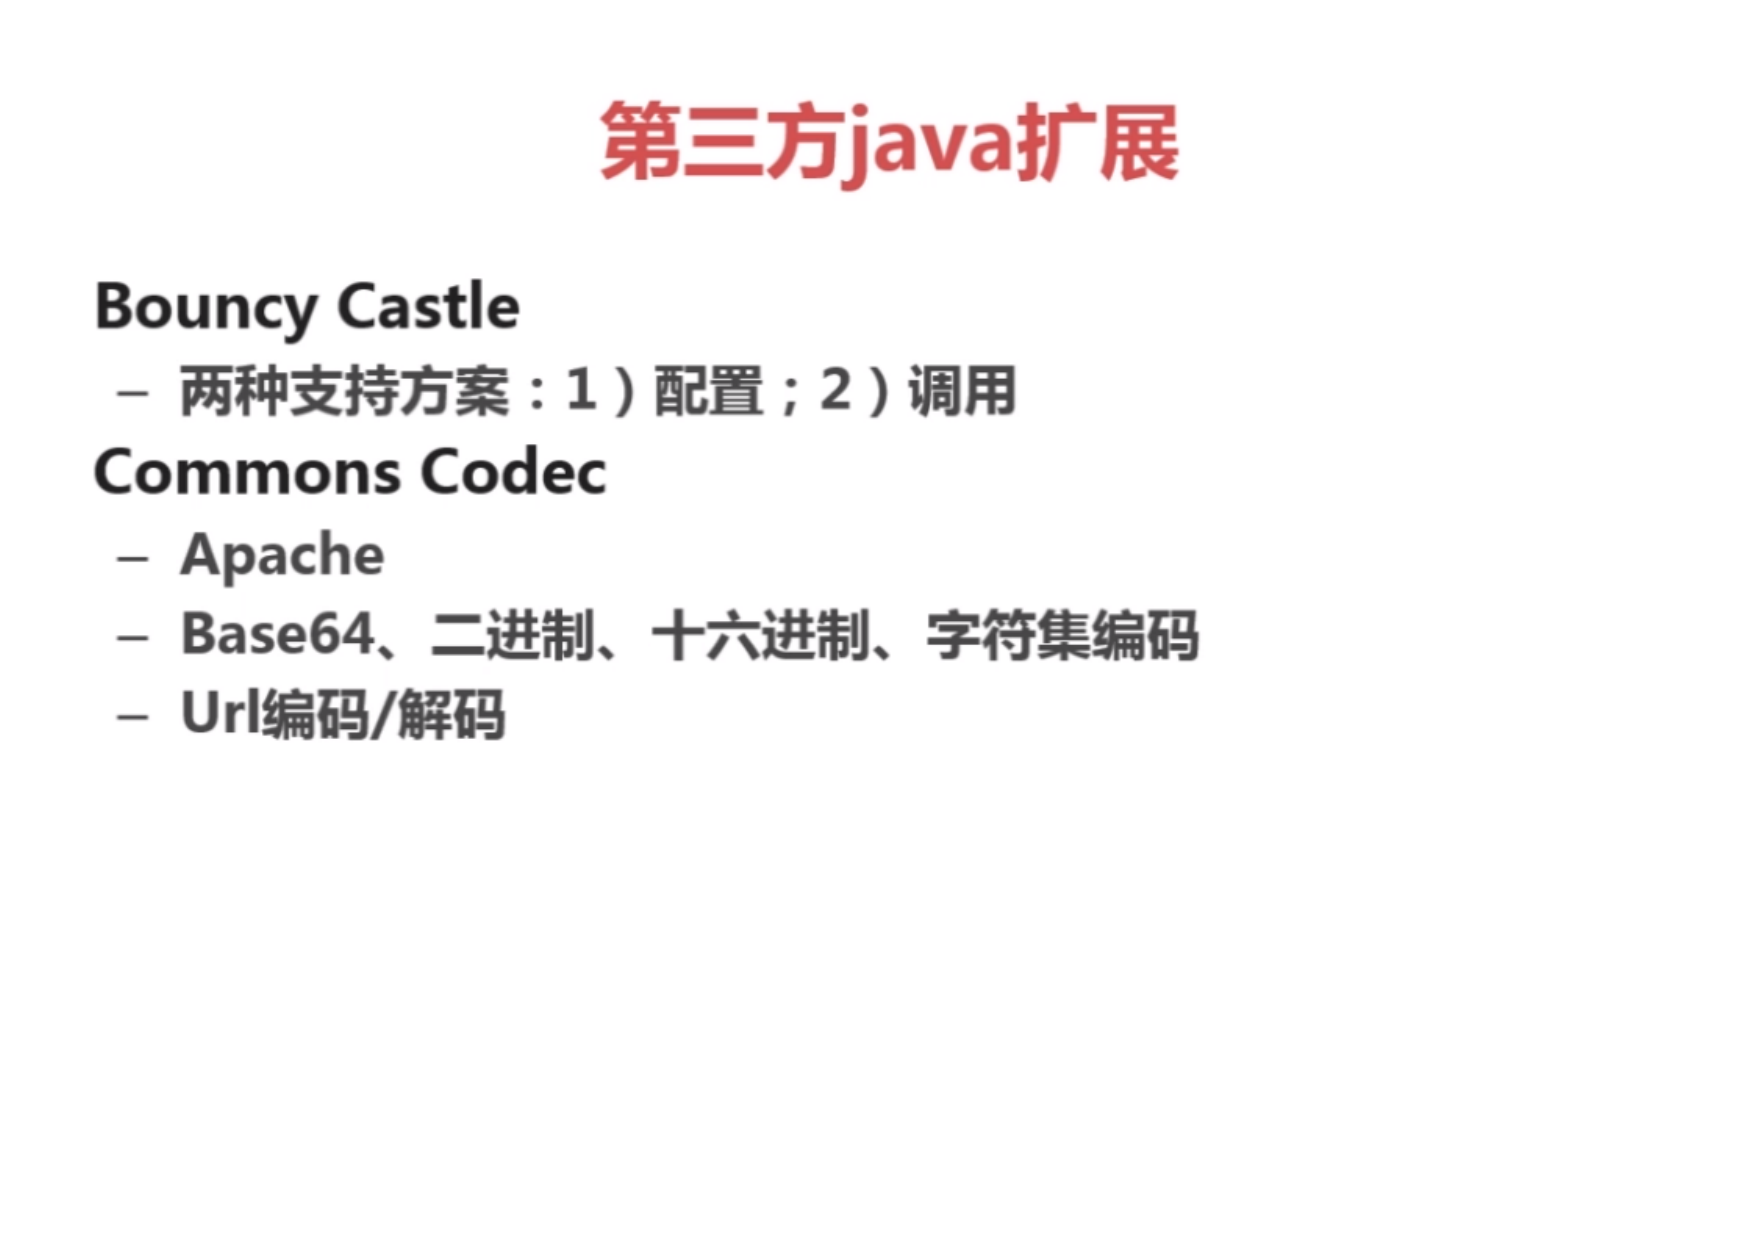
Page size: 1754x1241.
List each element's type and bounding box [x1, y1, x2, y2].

picture [75, 83, 1474, 775]
